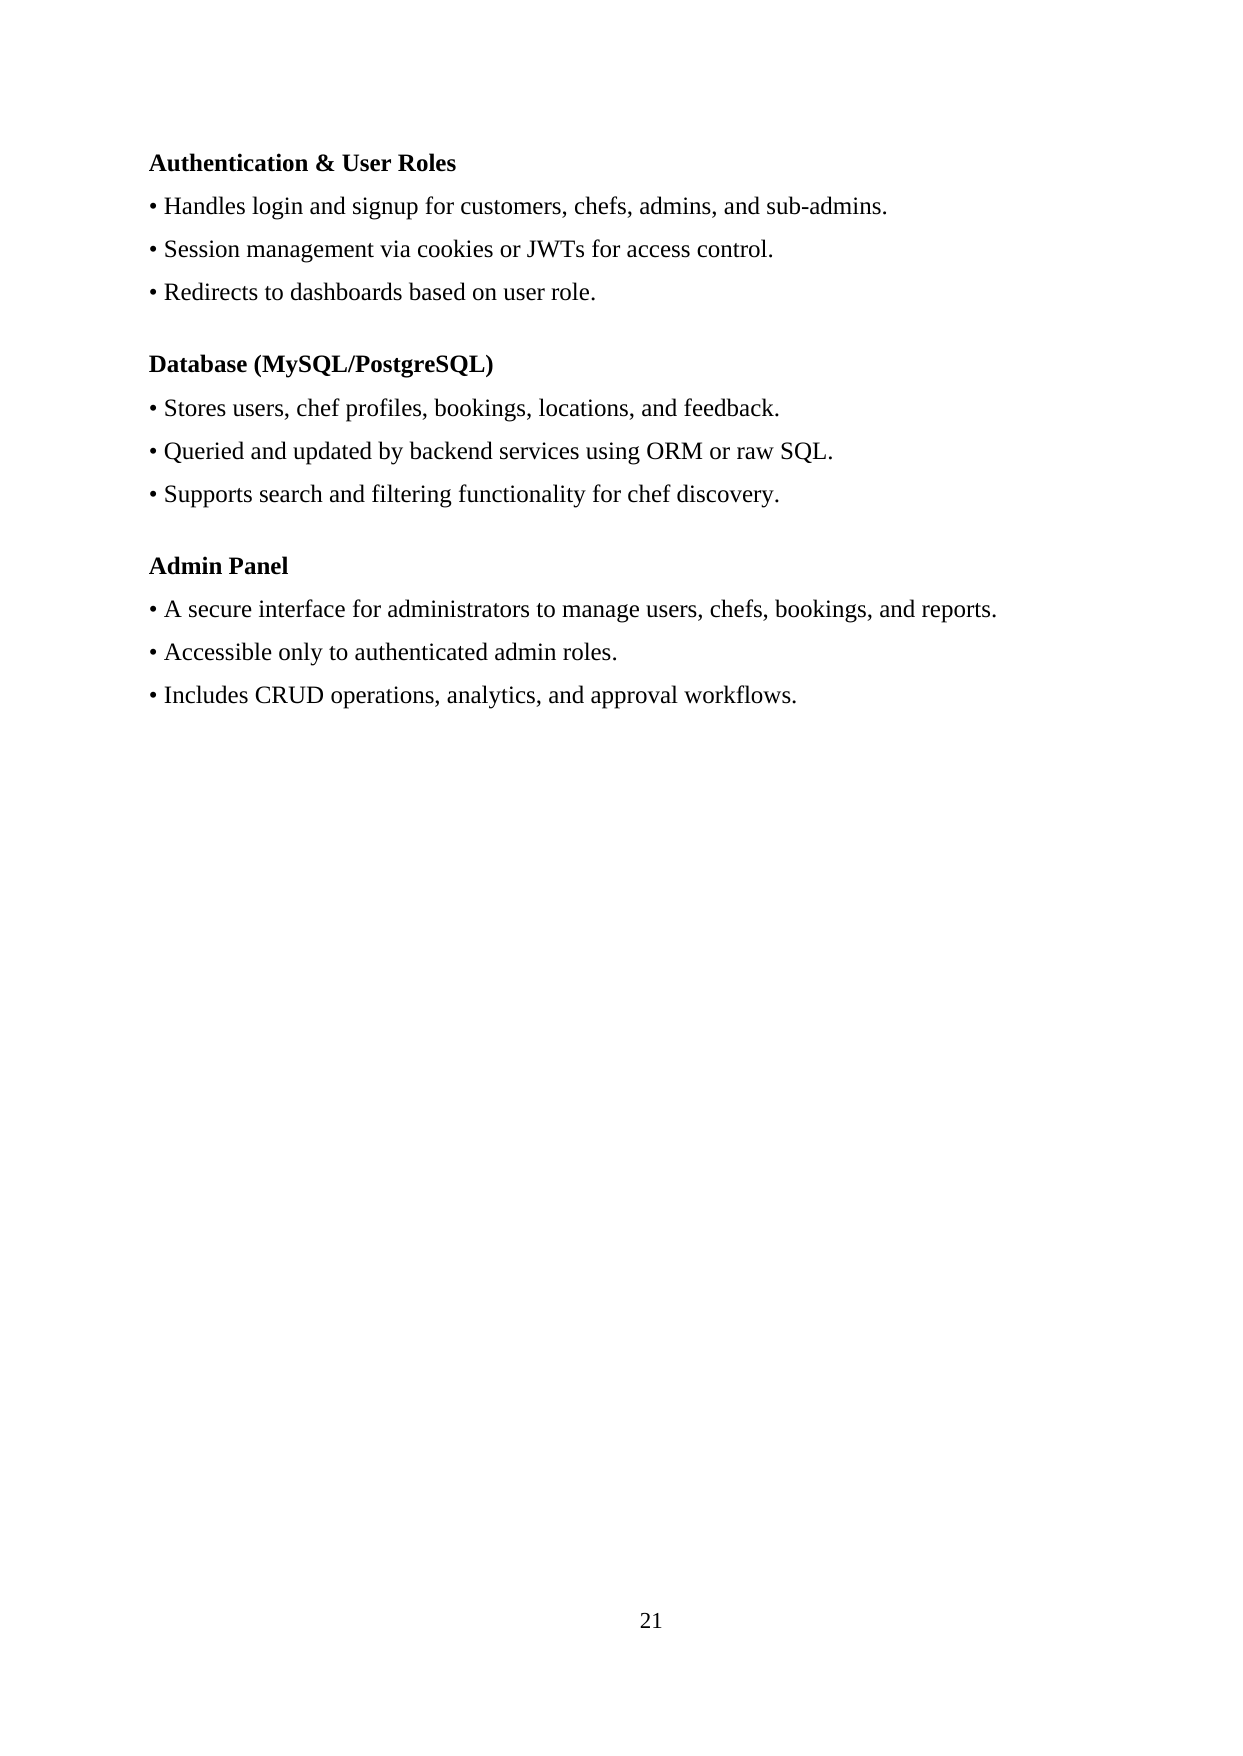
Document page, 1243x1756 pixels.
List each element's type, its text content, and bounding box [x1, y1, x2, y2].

text Authentication & User Roles • Handles login and signup for customers, chefs, admins, and sub-admins. • Session management via cookies or JWTs for access control. • Redirects to dashboards based on user role. [149, 148, 1228, 306]
text Admin Panel • A secure interface for administrators to manage users, chefs, bookings, and reports. • Accessible only to authenticated admin roles. • Includes CRUD operations, analytics, and approval workflows. [149, 551, 1228, 709]
text Database (MySQL/PostgreSQL) • Stores users, chef profiles, bookings, locations, and feedback. • Queried and updated by backend services using ORM or raw SQL. • Supports search and filtering functionality for chef discovery. [149, 349, 1228, 508]
